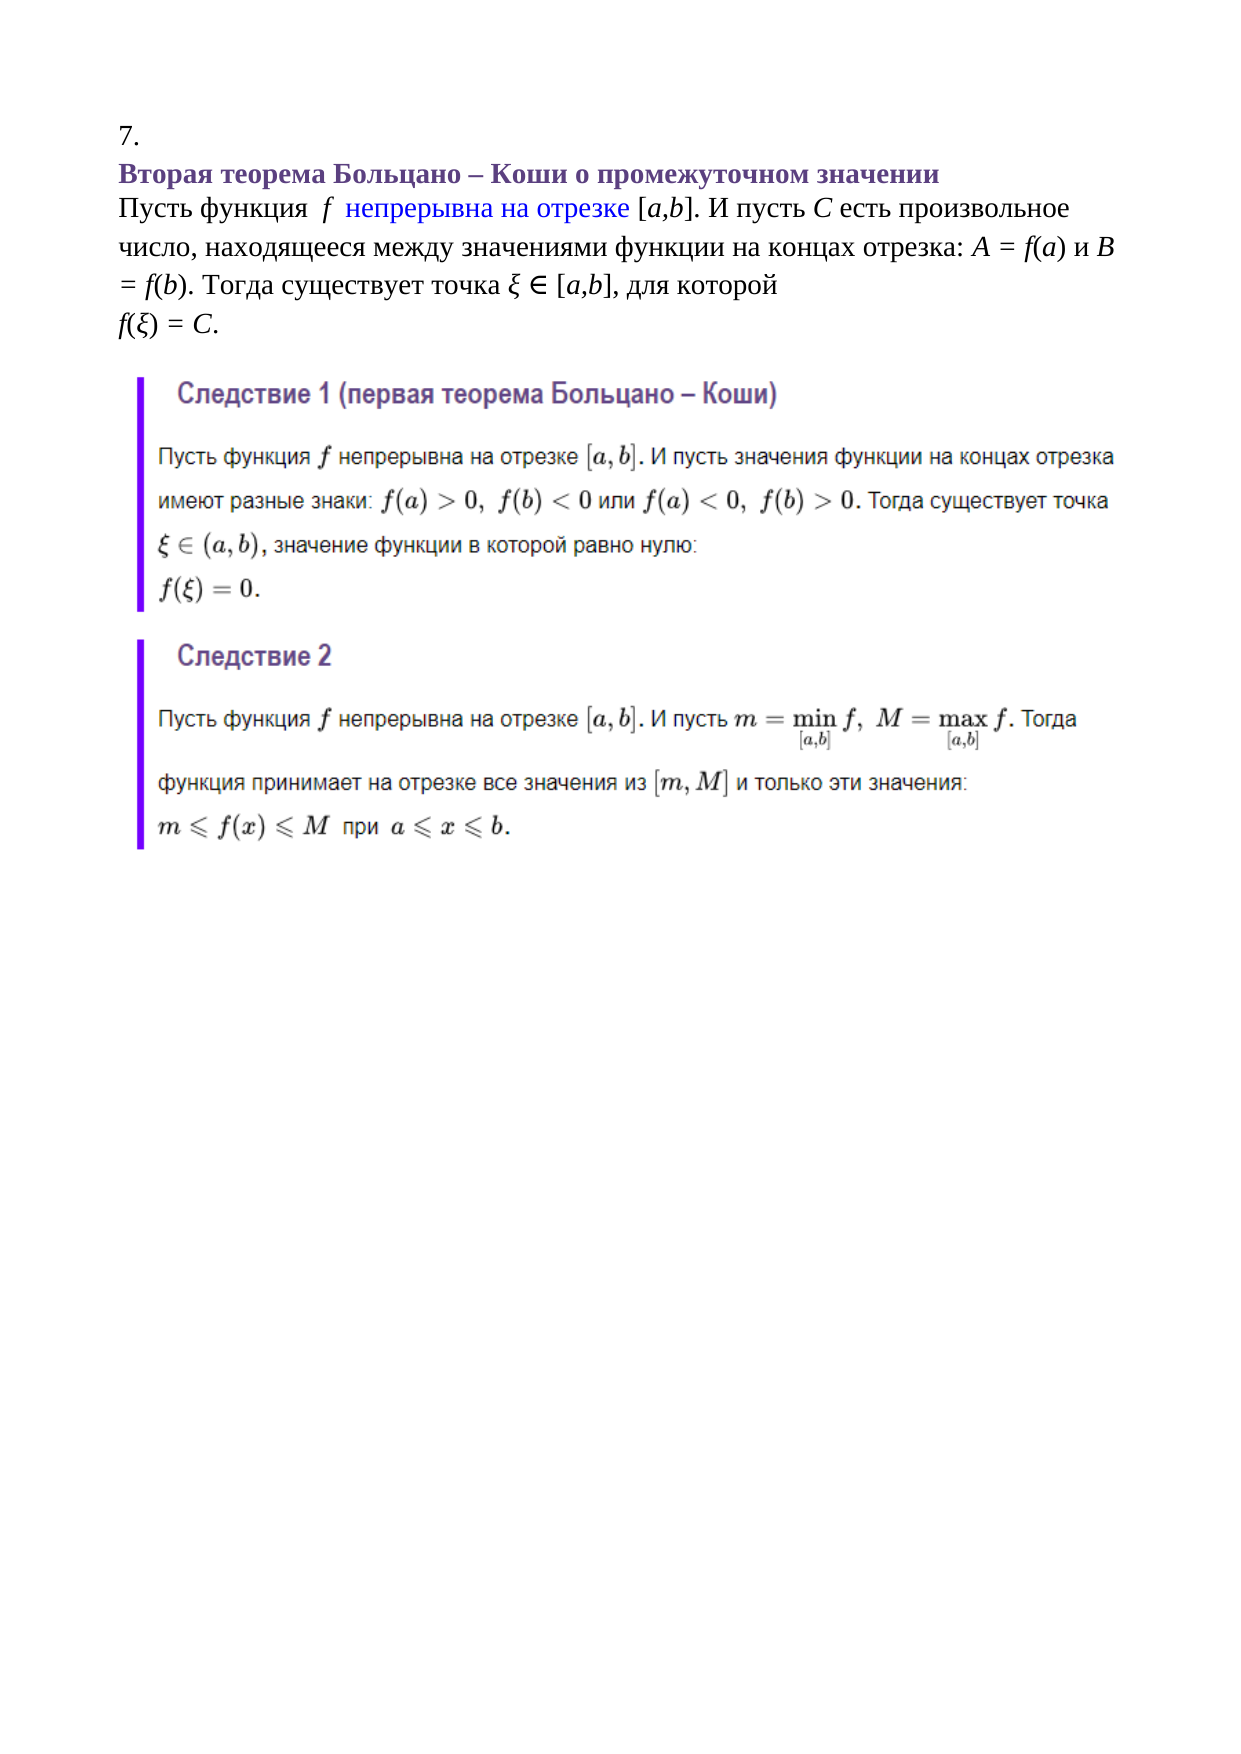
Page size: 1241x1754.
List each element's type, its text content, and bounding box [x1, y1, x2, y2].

subtitle Вторая теорема Больцано – Коши о промежуточном значении [118, 157, 1122, 190]
text 7. [118, 118, 1122, 152]
picture [118, 359, 1123, 862]
text Пусть функция f непрерывна на отрезке [a,b]. И пусть C есть произвольное число, находящееся между значениями функции на концах отрезка: A = f(a) и B = f(b). Тогда существует точка ξ ∈ [a,b], для которой f(ξ) = C. [118, 190, 1122, 339]
